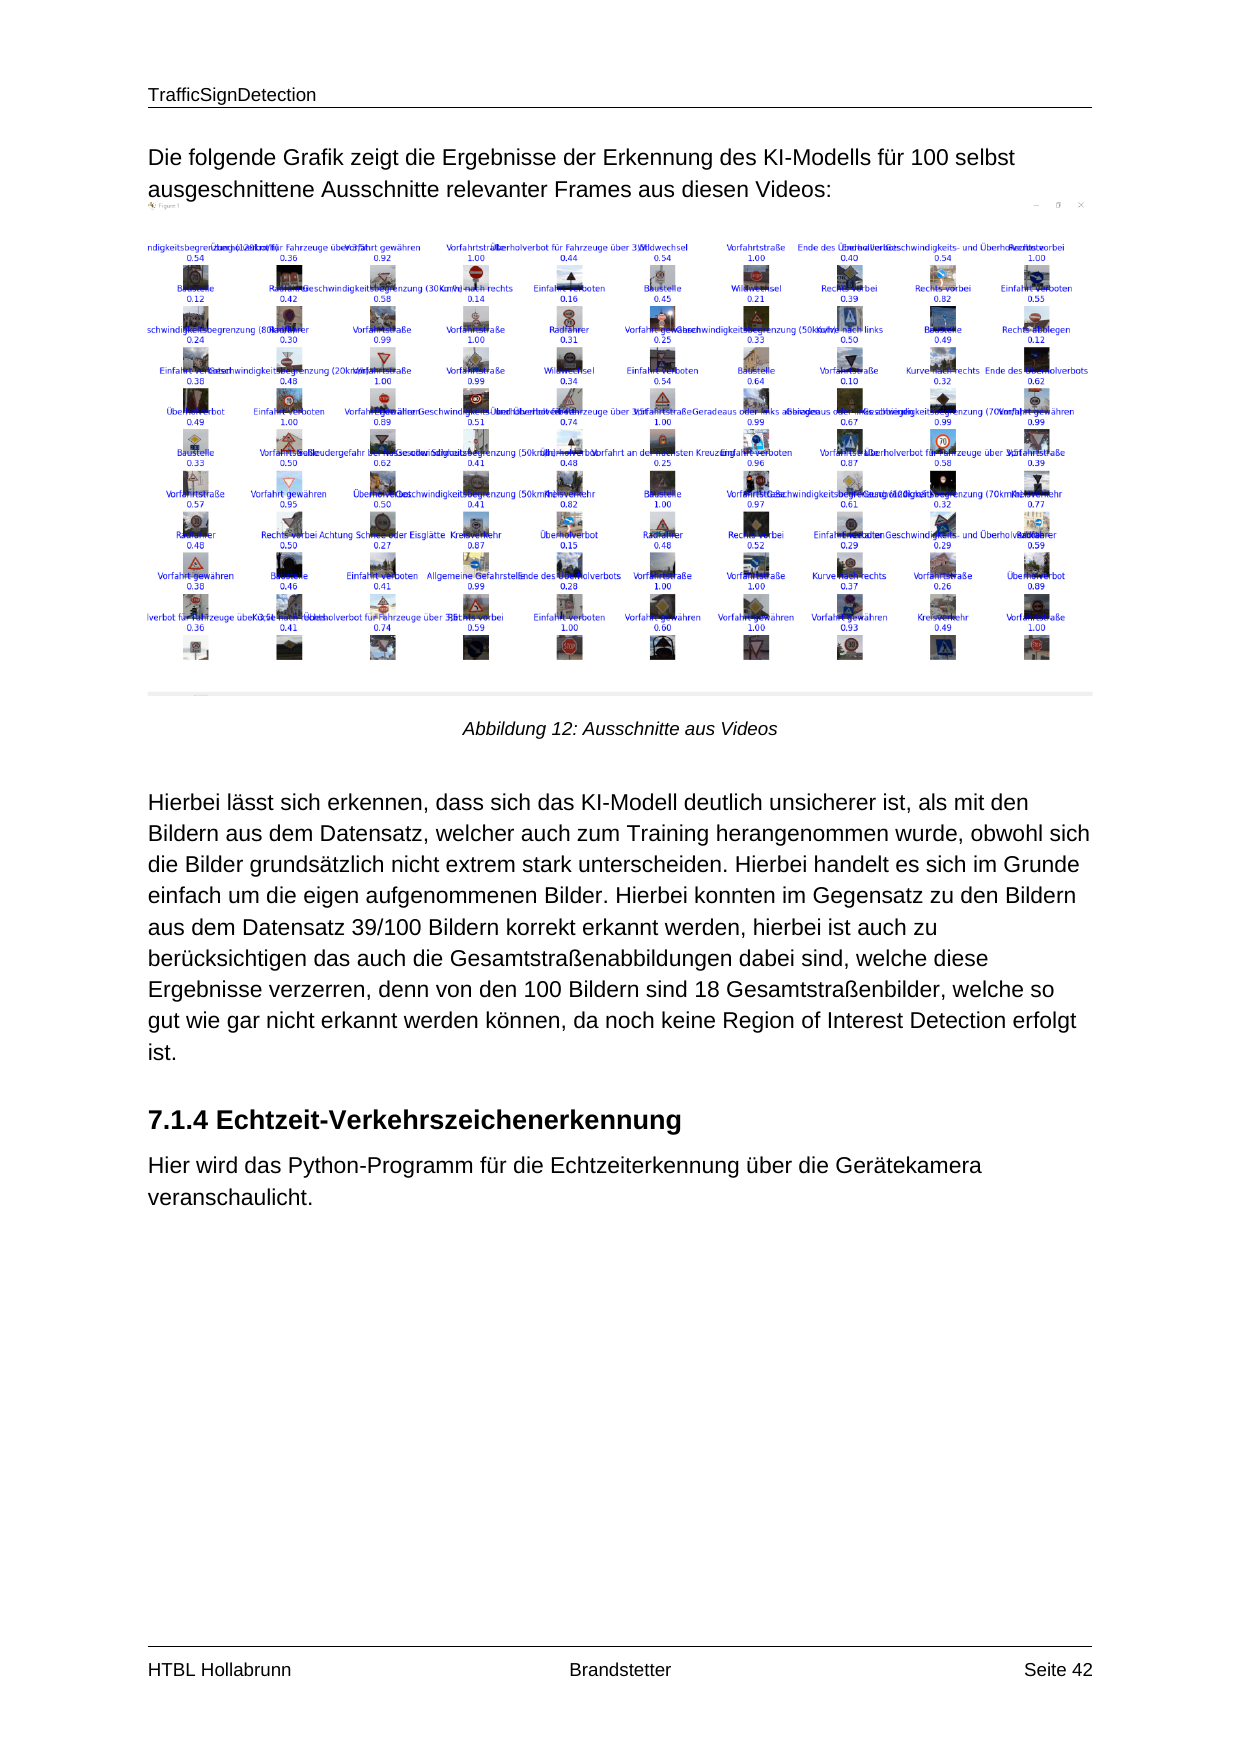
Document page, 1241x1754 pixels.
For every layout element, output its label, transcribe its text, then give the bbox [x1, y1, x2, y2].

text Hierbei lässt sich erkennen, dass sich das KI-Modell deutlich unsicherer ist, als mit den Bildern aus dem Datensatz, welcher auch zum Training herangenommen wurde, obwohl sich die Bilder grundsätzlich nicht extrem stark unterscheiden. Hierbei handelt es sich im Grunde einfach um die eigen aufgenommenen Bilder. Hierbei konnten im Gegensatz zu den Bildern aus dem Datensatz 39/100 Bildern korrekt erkannt werden, hierbei ist auch zu berücksichtigen das auch die Gesamtstraßenabbildungen dabei sind, welche diese Ergebnisse verzerren, denn von den 100 Bildern sind 18 Gesamtstraßenbilder, welche so gut wie gar nicht erkannt werden können, da noch keine Region of Interest Detection erfolgt ist. [148, 783, 1092, 1065]
subtitle Echtzeit-Verkehrszeichenerkennung [148, 1104, 1092, 1135]
picture [147, 202, 1093, 696]
text Hier wird das Python-Programm für die Echtzeiterkennung über die Gerätekamera veranschaulicht. [148, 1147, 1092, 1210]
text Die folgende Grafik zeigt die Ergebnisse der Erkennung des KI-Modells für 100 selbst ausgeschnittene Ausschnitte relevanter Frames aus diesen Videos: [148, 139, 1092, 202]
